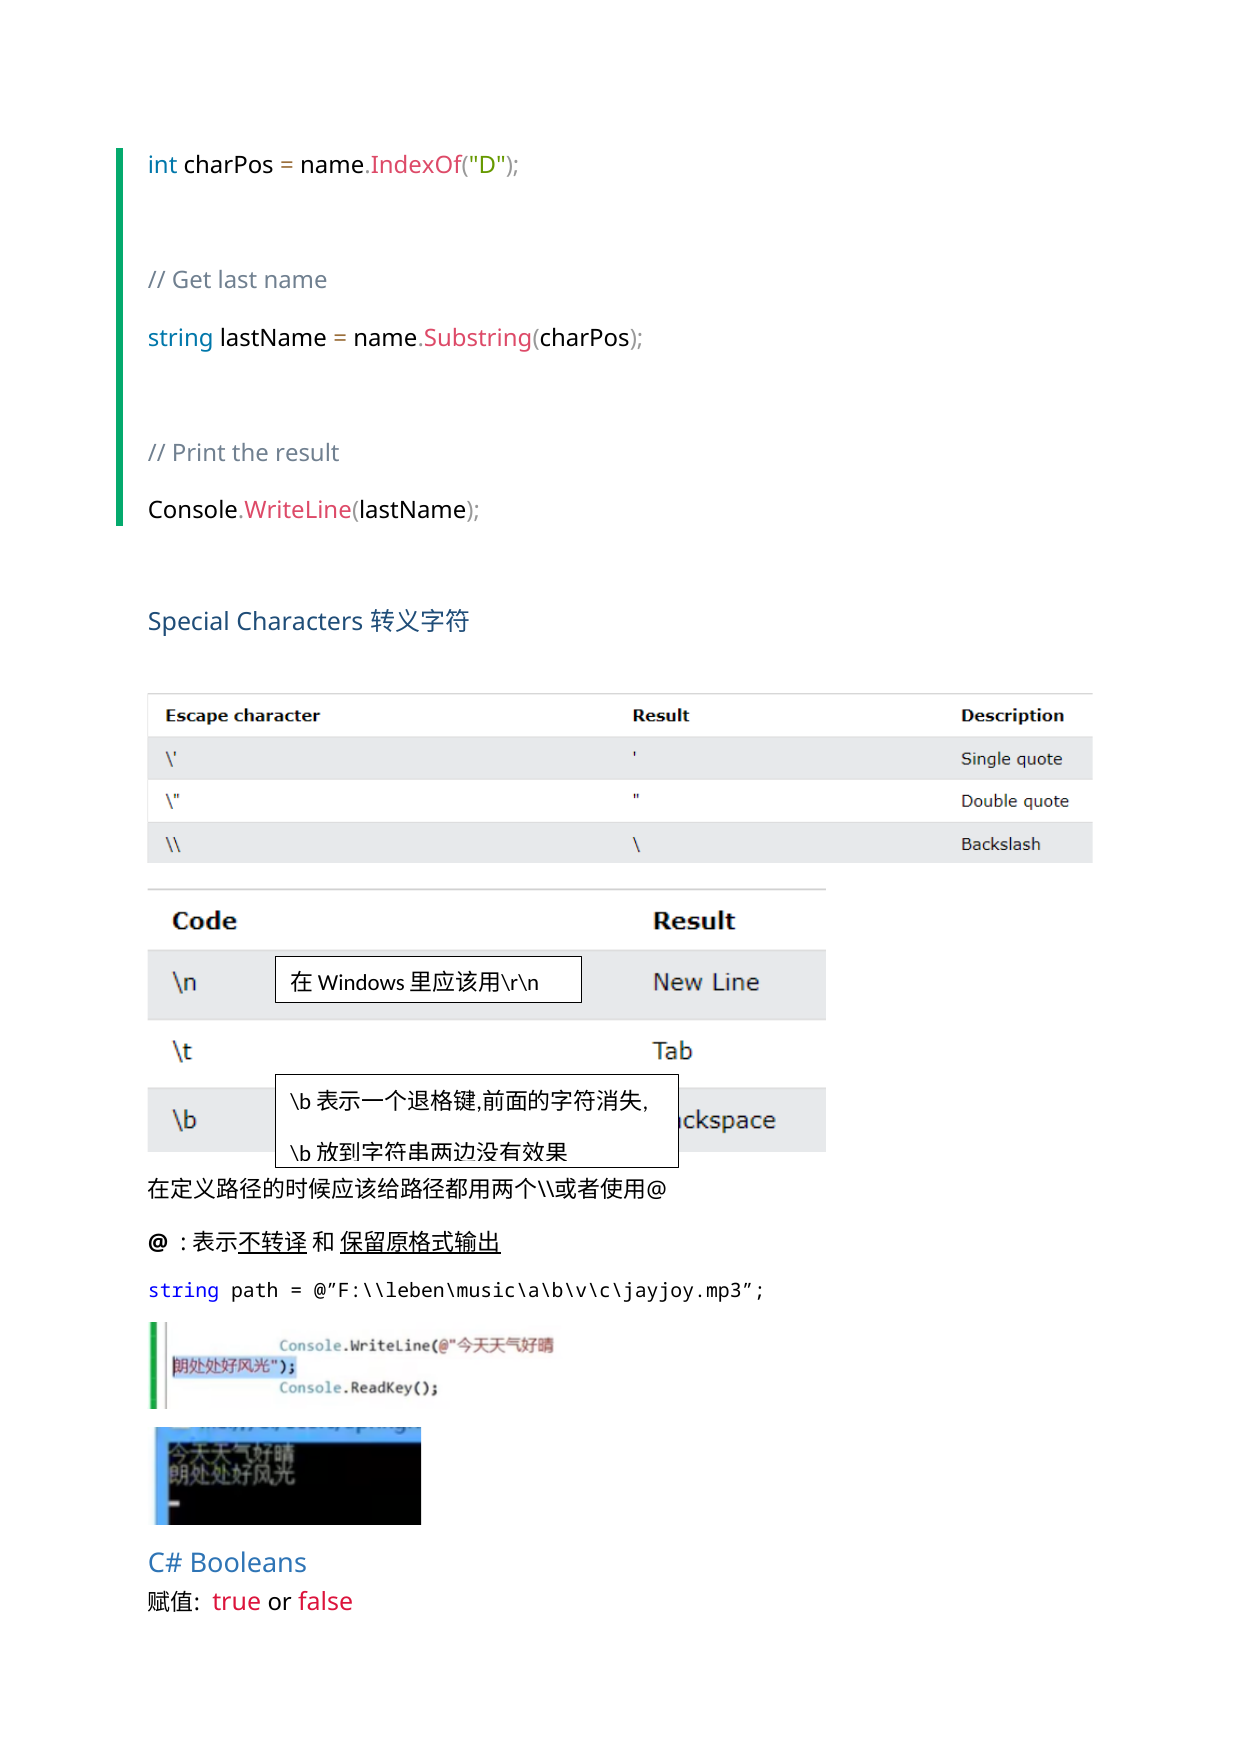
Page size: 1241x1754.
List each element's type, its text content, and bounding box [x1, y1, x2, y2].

picture [147, 1322, 642, 1409]
text 赋值: true or false [148, 1583, 1093, 1617]
text Console.WriteLine(lastName); [123, 493, 1093, 526]
picture [147, 1427, 422, 1525]
text string path = @”F:\\leben\music\a\b\v\c\jayjoy.mp3”; [148, 1276, 1093, 1303]
picture [147, 881, 826, 1152]
picture [147, 690, 1093, 863]
text string lastName = name.Substring(charPos); [123, 320, 1093, 353]
subtitle Special Characters 转义字符 [148, 601, 1093, 637]
text int charPos = name.IndexOf("D"); [148, 148, 1093, 180]
text @ : 表示不转译 和 保留原格式输出 [148, 1224, 1093, 1257]
text // Get last name [123, 263, 1093, 295]
text // Print the result [123, 436, 1093, 468]
subtitle C# Booleans [148, 1544, 1093, 1581]
text 在定义路径的时候应该给路径都用两个\\或者使用@ [148, 1171, 1093, 1204]
